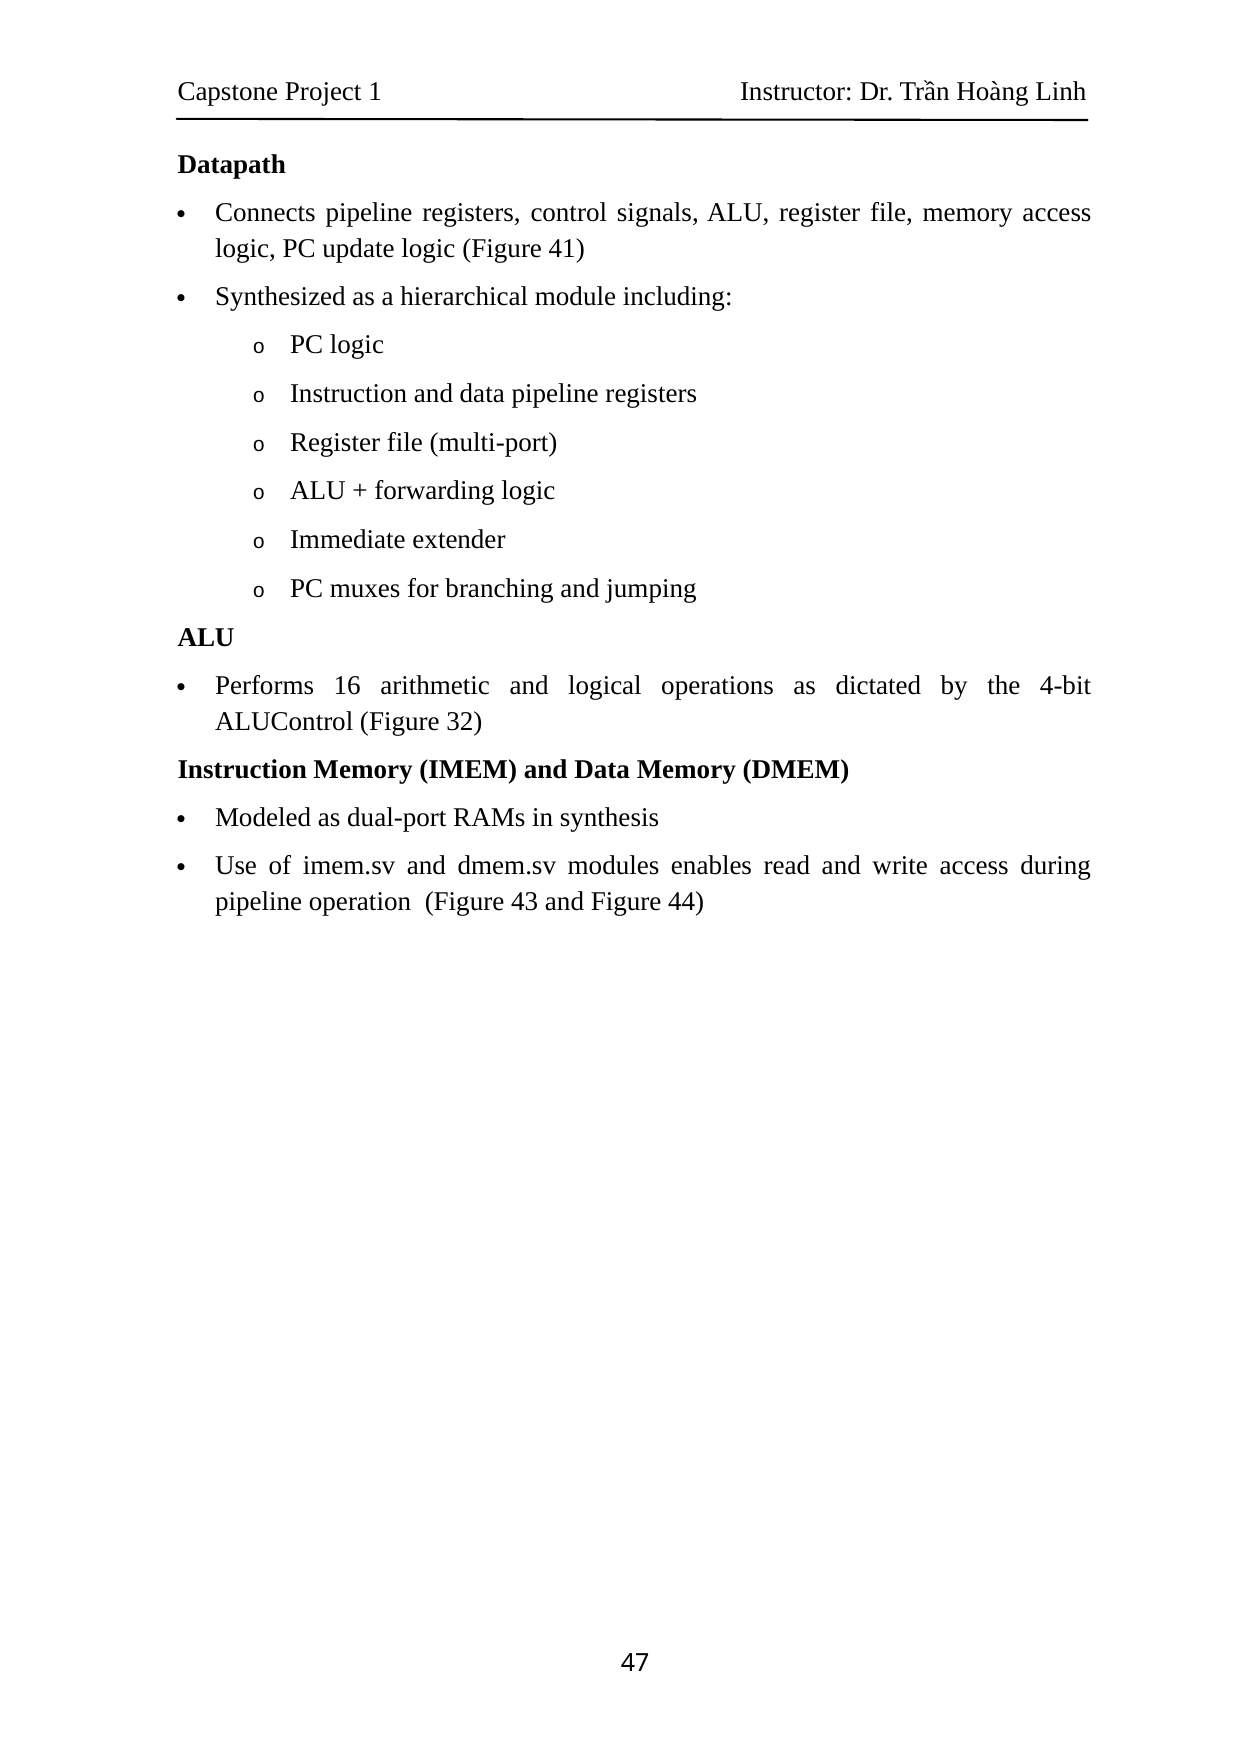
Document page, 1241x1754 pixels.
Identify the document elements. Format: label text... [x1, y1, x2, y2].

list Register file (multi-port) [252, 426, 1092, 457]
list Performs 16 arithmetic and logical operations as dictated by the 4-bit ALUControl (Figure 32) [177, 669, 1092, 736]
text Instruction Memory (IMEM) and Data Memory (DMEM) [177, 753, 1092, 784]
text Datapath [177, 148, 1092, 179]
list Use of imem.sv and dmem.sv modules enables read and write access during pipeline operation (Figure 43 and Figure 44) [177, 849, 1092, 916]
list Immediate extender [252, 523, 1092, 555]
list PC logic [252, 328, 1092, 360]
text ALU [177, 621, 1092, 652]
list Connects pipeline registers, control signals, ALU, register file, memory access logic, PC update logic (Figure 41) [177, 196, 1092, 263]
list Instruction and data pipeline registers [252, 377, 1092, 408]
list Synthesized as a hierarchical module including: [177, 280, 1092, 311]
list Modeled as dual-port RAMs in synthesis [177, 801, 1092, 832]
list ALU + forwarding logic [252, 474, 1092, 506]
list PC muxes for branching and jumping [252, 572, 1092, 603]
